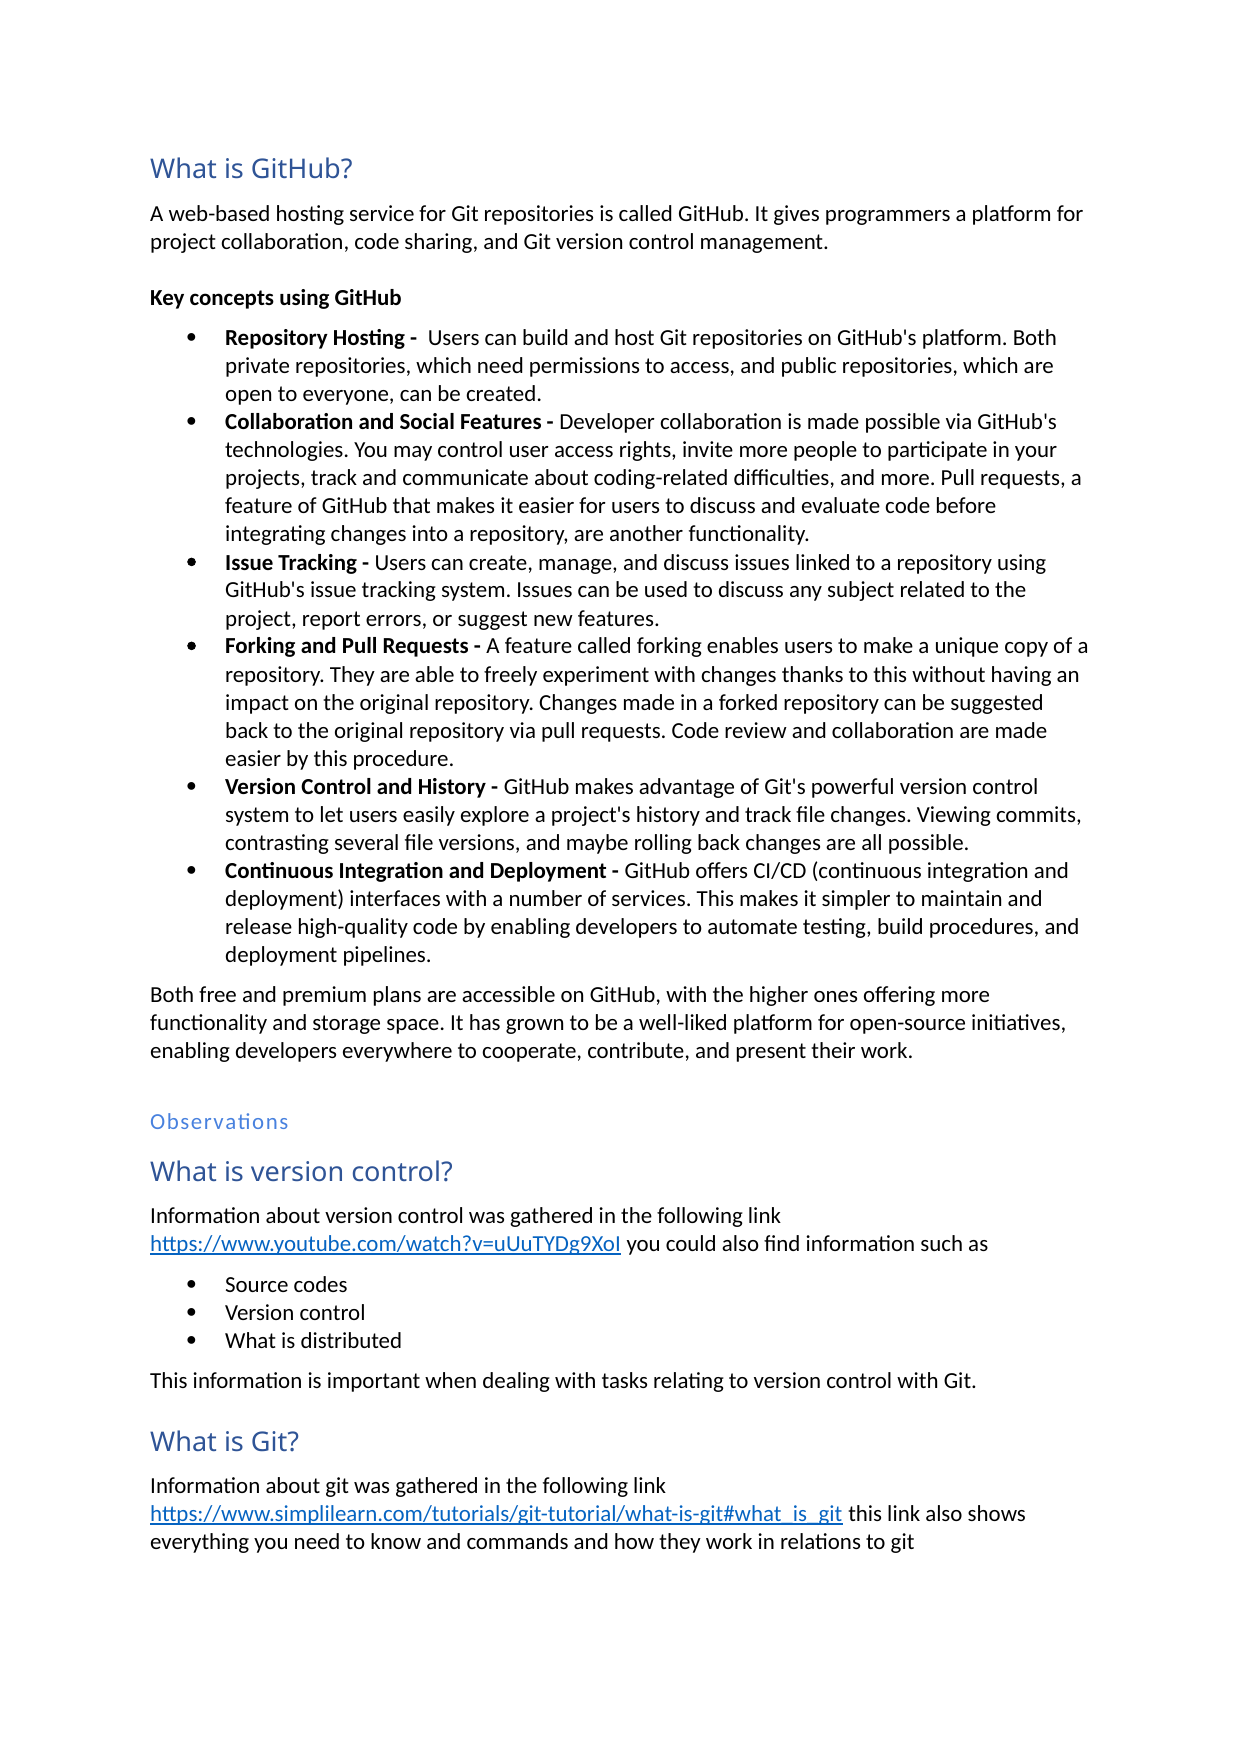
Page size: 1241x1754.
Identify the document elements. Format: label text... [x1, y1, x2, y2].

list Observations [150, 1106, 1090, 1135]
